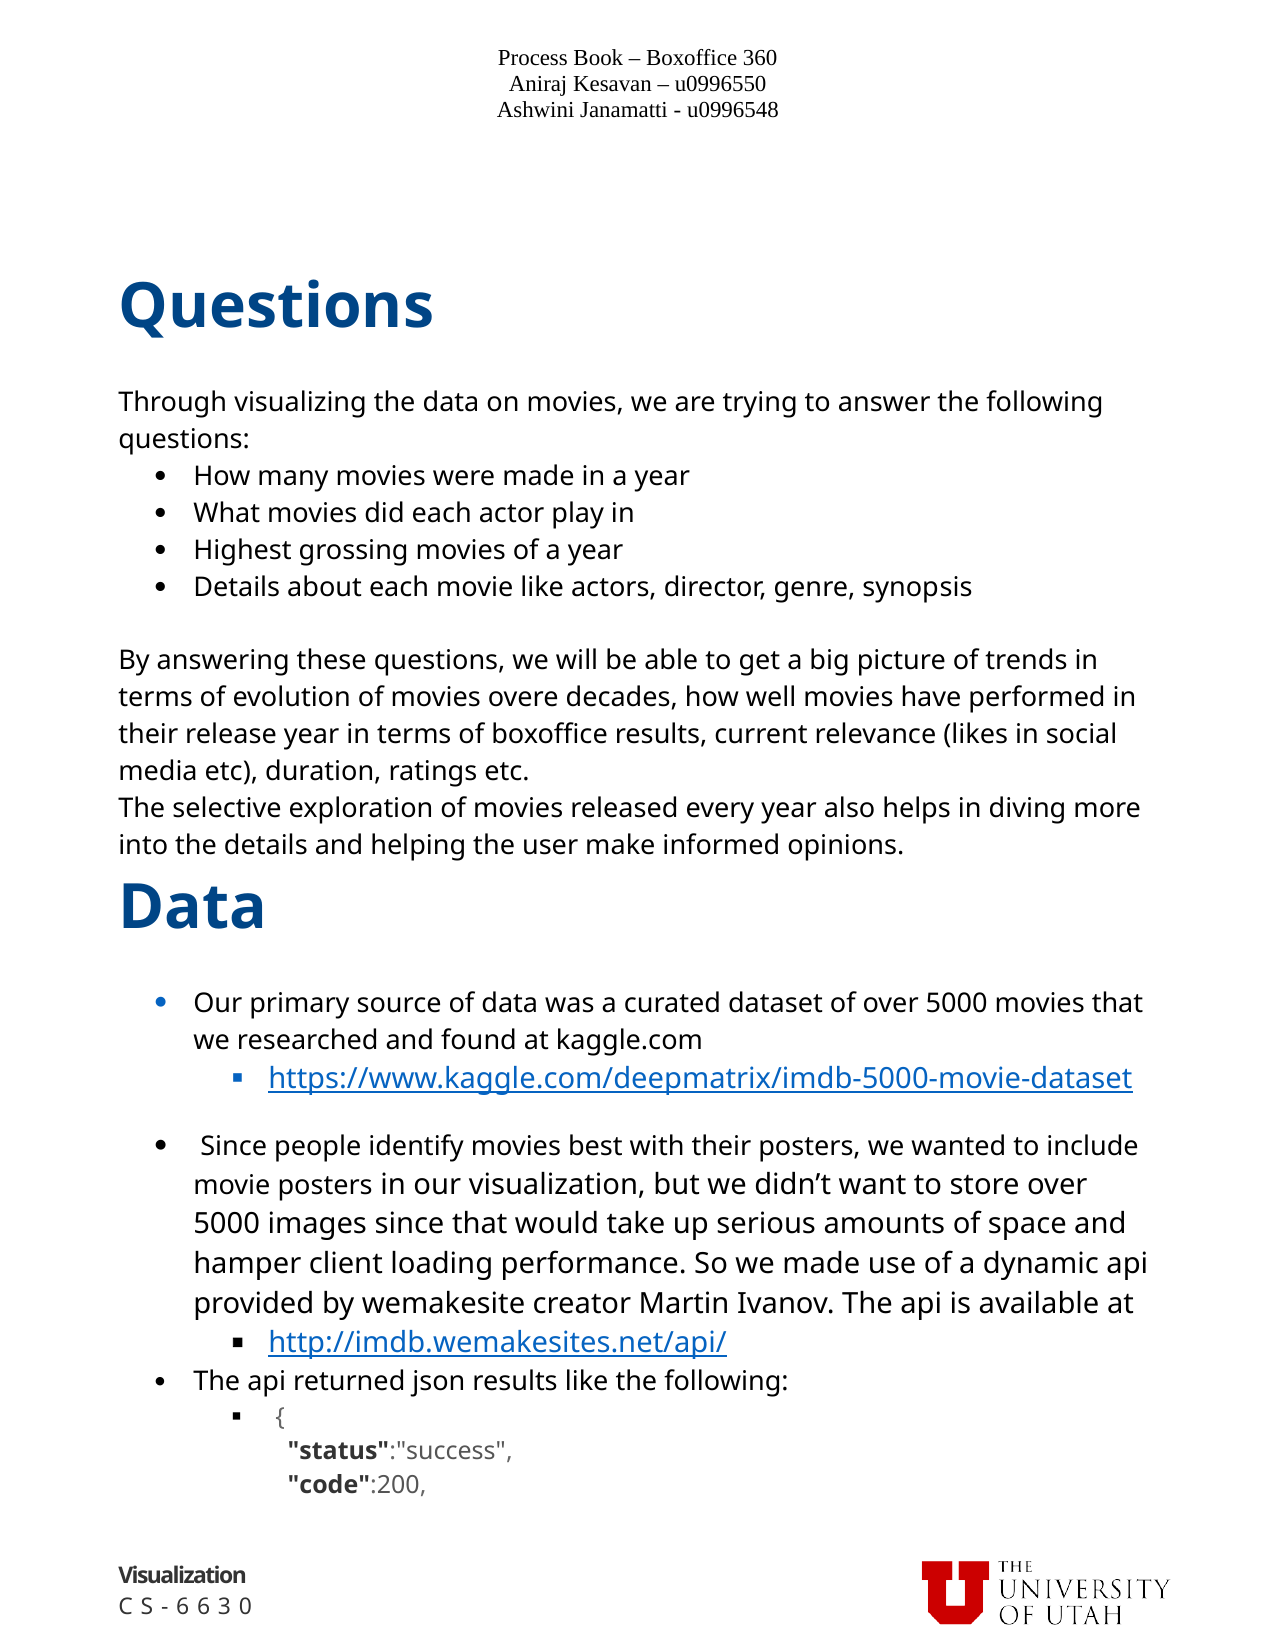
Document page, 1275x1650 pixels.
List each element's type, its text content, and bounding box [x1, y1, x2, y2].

list Details about each movie like actors, director, genre, synopsis [156, 567, 1157, 604]
list How many movies were made in a year [156, 456, 1157, 493]
list https://www.kaggle.com/deepmatrix/imdb-5000-movie-dataset [231, 1058, 1157, 1126]
list http://imdb.wemakesites.net/api/ [231, 1322, 1157, 1361]
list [231, 1398, 1157, 1501]
text Through visualizing the data on movies, we are trying to answer the following questions: [118, 383, 1157, 456]
list Our primary source of data was a curated dataset of over 5000 movies that we researched and found at kaggle.com [156, 984, 1157, 1058]
list What movies did each actor play in [156, 493, 1157, 530]
text The selective exploration of movies released every year also helps in diving more into the details and helping the user make informed opinions. [118, 788, 1157, 862]
list The api returned json results like the following: [156, 1361, 1157, 1398]
text Data [118, 862, 1157, 947]
list Highest grossing movies of a year [156, 530, 1157, 567]
picture [919, 1558, 1172, 1626]
text Questions [118, 261, 1157, 346]
list Since people identify movies best with their posters, we wanted to include movie posters in our visualization, but we didn’t want to store over 5000 images since that would take up serious amounts of space and hamper client loading performance. So we made use of a dynamic api provided by wemakesite creator Martin Ivanov. The api is available at [156, 1126, 1157, 1322]
text By answering these questions, we will be able to get a big picture of trends in terms of evolution of movies overe decades, how well movies have performed in their release year in terms of boxoffice results, current relevance (likes in social media etc), duration, ratings etc. [118, 641, 1157, 788]
